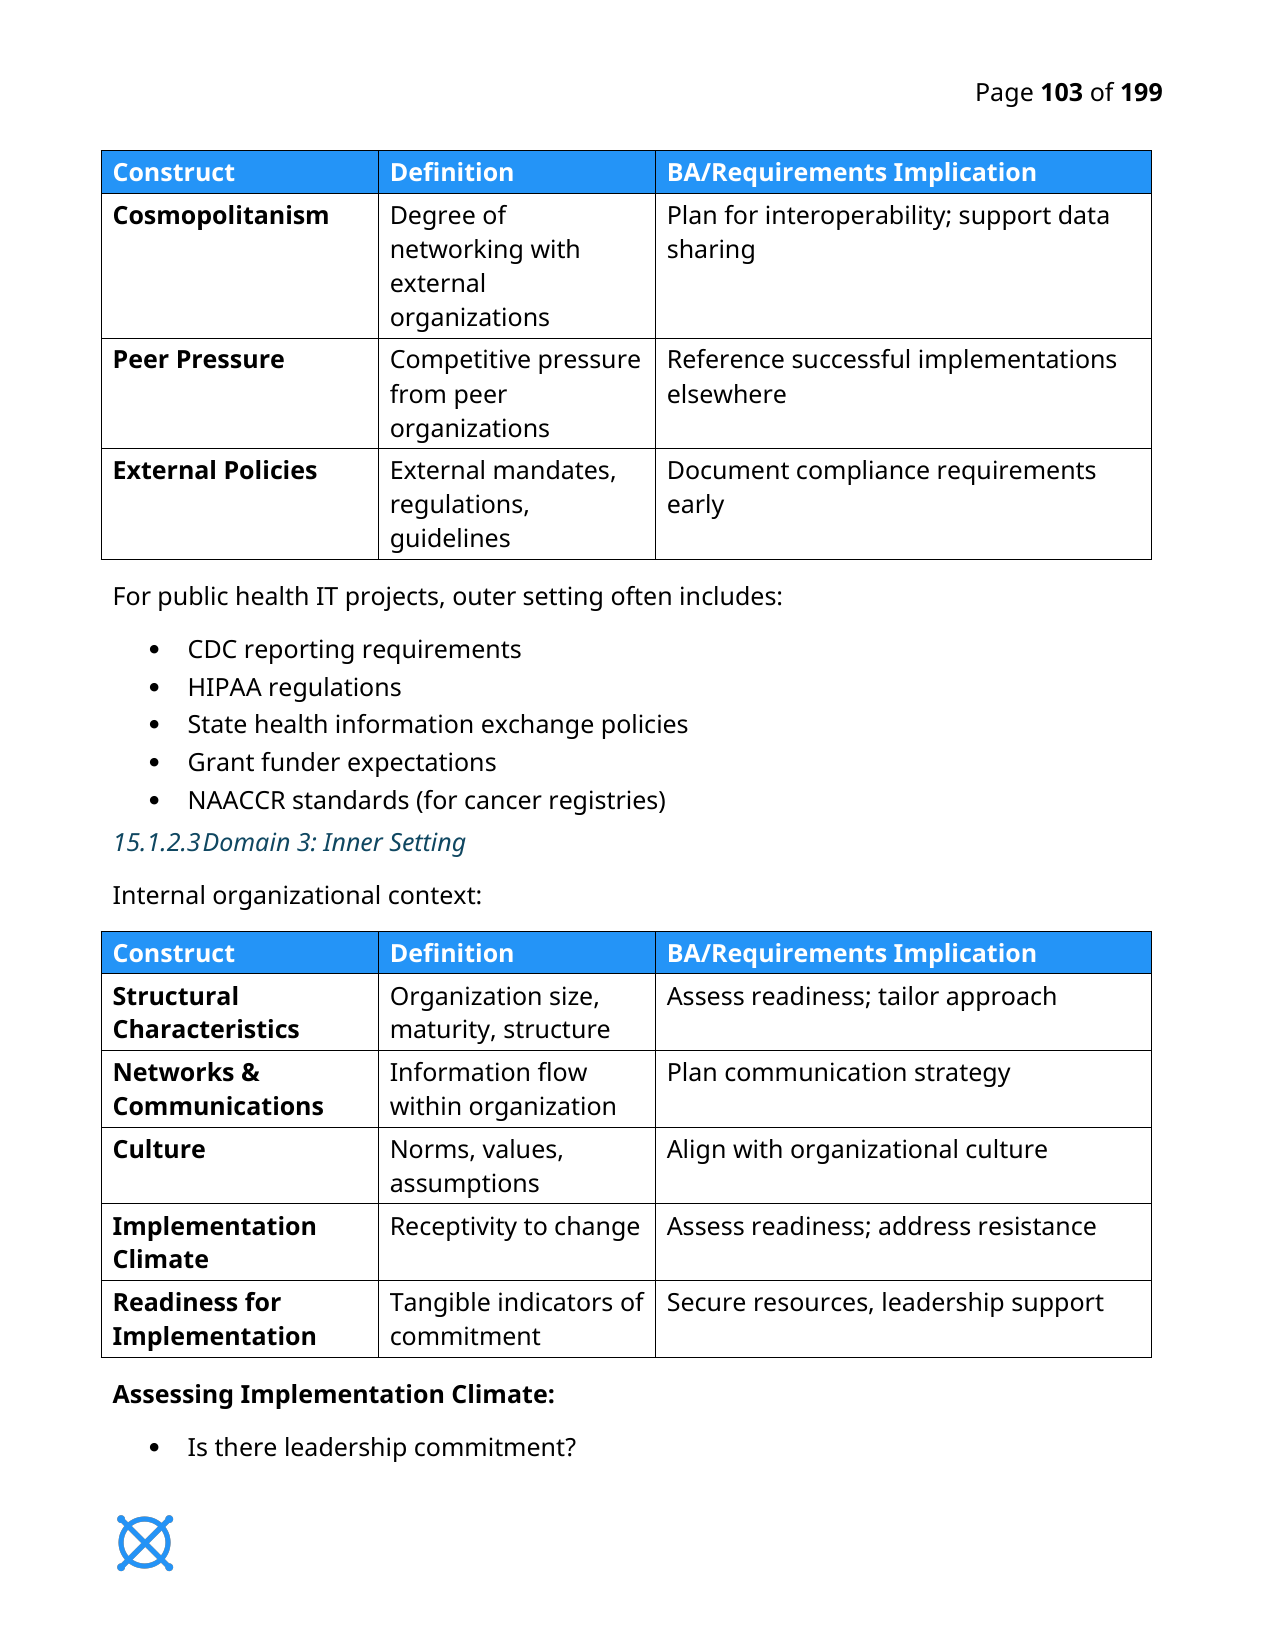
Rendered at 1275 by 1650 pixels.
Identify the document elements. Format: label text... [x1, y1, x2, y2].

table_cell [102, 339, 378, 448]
text For public health IT projects, outer setting often includes: [112, 579, 1162, 613]
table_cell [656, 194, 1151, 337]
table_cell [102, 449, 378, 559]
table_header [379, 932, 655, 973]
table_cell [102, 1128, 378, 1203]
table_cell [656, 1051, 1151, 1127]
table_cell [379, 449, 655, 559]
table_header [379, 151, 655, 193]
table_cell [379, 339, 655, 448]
list HIPAA regulations [150, 669, 1162, 703]
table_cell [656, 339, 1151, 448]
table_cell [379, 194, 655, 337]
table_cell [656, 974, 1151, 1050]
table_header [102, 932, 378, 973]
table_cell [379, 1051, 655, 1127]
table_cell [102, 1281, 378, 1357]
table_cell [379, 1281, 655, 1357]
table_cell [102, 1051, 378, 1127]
list CDC reporting requirements [150, 631, 1162, 666]
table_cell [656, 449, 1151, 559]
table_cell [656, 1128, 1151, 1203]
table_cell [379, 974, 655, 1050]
list State health information exchange policies [150, 707, 1162, 741]
list Grant funder expectations [150, 745, 1162, 779]
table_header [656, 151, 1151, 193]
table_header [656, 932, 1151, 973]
text Internal organizational context: [112, 878, 1162, 912]
list Is there leadership commitment? [150, 1429, 1162, 1463]
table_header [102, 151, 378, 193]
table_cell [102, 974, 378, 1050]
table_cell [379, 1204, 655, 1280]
text Assessing Implementation Climate: [112, 1376, 1162, 1411]
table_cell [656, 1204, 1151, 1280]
list NAACCR standards (for cancer registries) [150, 783, 1162, 817]
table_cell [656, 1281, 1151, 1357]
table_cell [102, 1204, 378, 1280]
subtitle Domain 3: Inner Setting [112, 825, 1162, 859]
picture [112, 1511, 177, 1575]
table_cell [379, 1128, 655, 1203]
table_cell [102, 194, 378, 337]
